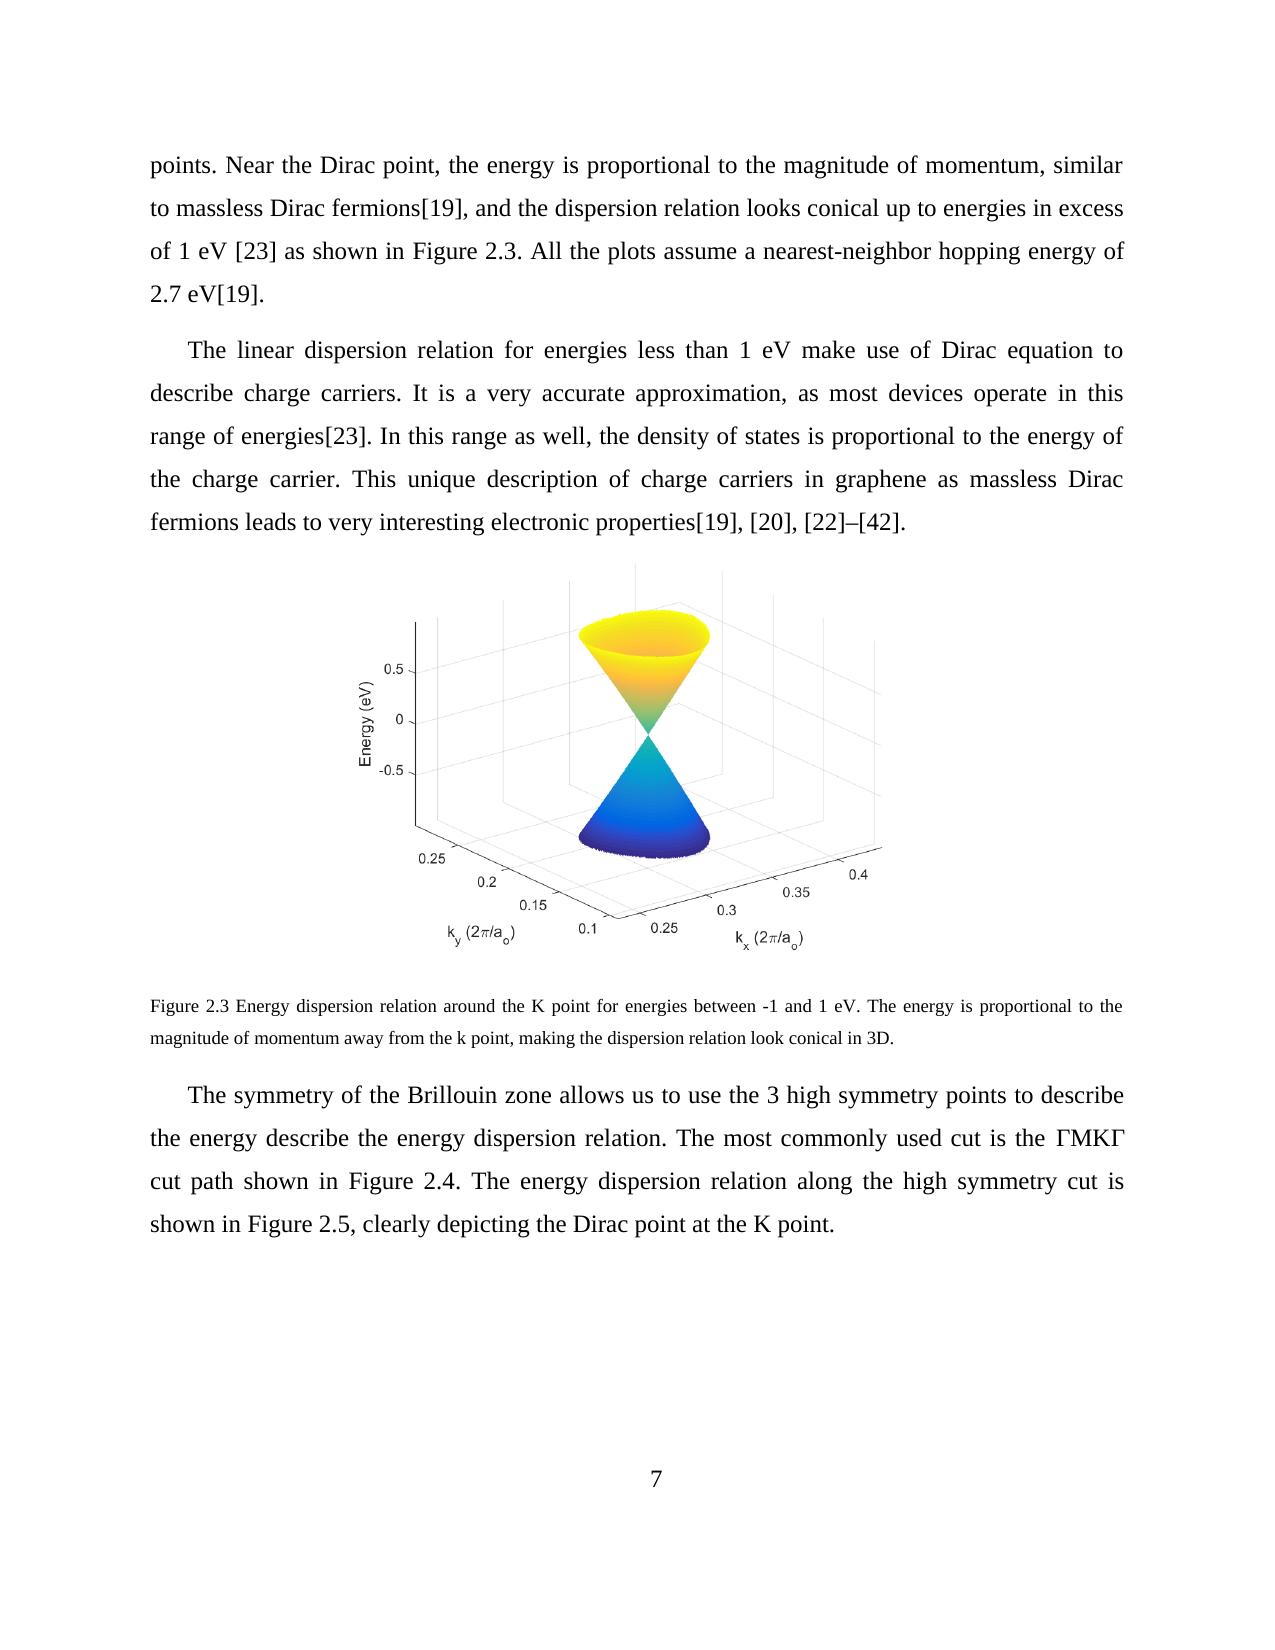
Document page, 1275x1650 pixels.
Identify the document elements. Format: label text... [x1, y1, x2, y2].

picture [337, 563, 938, 968]
text The linear dispersion relation for energies less than 1 eV make use of Dirac equation to describe charge carriers. It is a very accurate approximation, as most devices operate in this range of energies[23]. In this range as well, the density of states is proportional to the energy of the charge carrier. This unique description of charge carriers in graphene as massless Dirac fermions leads to very interesting electronic properties[19], [20], [22]–[42]. [150, 335, 1125, 536]
text The symmetry of the Brillouin zone allows us to use the 3 high symmetry points to describe the energy describe the energy dispersion relation. The most commonly used cut is the ΓMKΓ cut path shown in Figure ‎2.4. The energy dispersion relation along the high symmetry cut is shown in Figure ‎2.5, clearly depicting the Dirac point at the K point. [150, 1080, 1125, 1238]
text Figure ‎2.3 Energy dispersion relation around the K point for energies between -1 and 1 eV. The energy is proportional to the magnitude of momentum away from the k point, making the dispersion relation look conical in 3D. [150, 994, 1125, 1048]
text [150, 150, 1125, 308]
